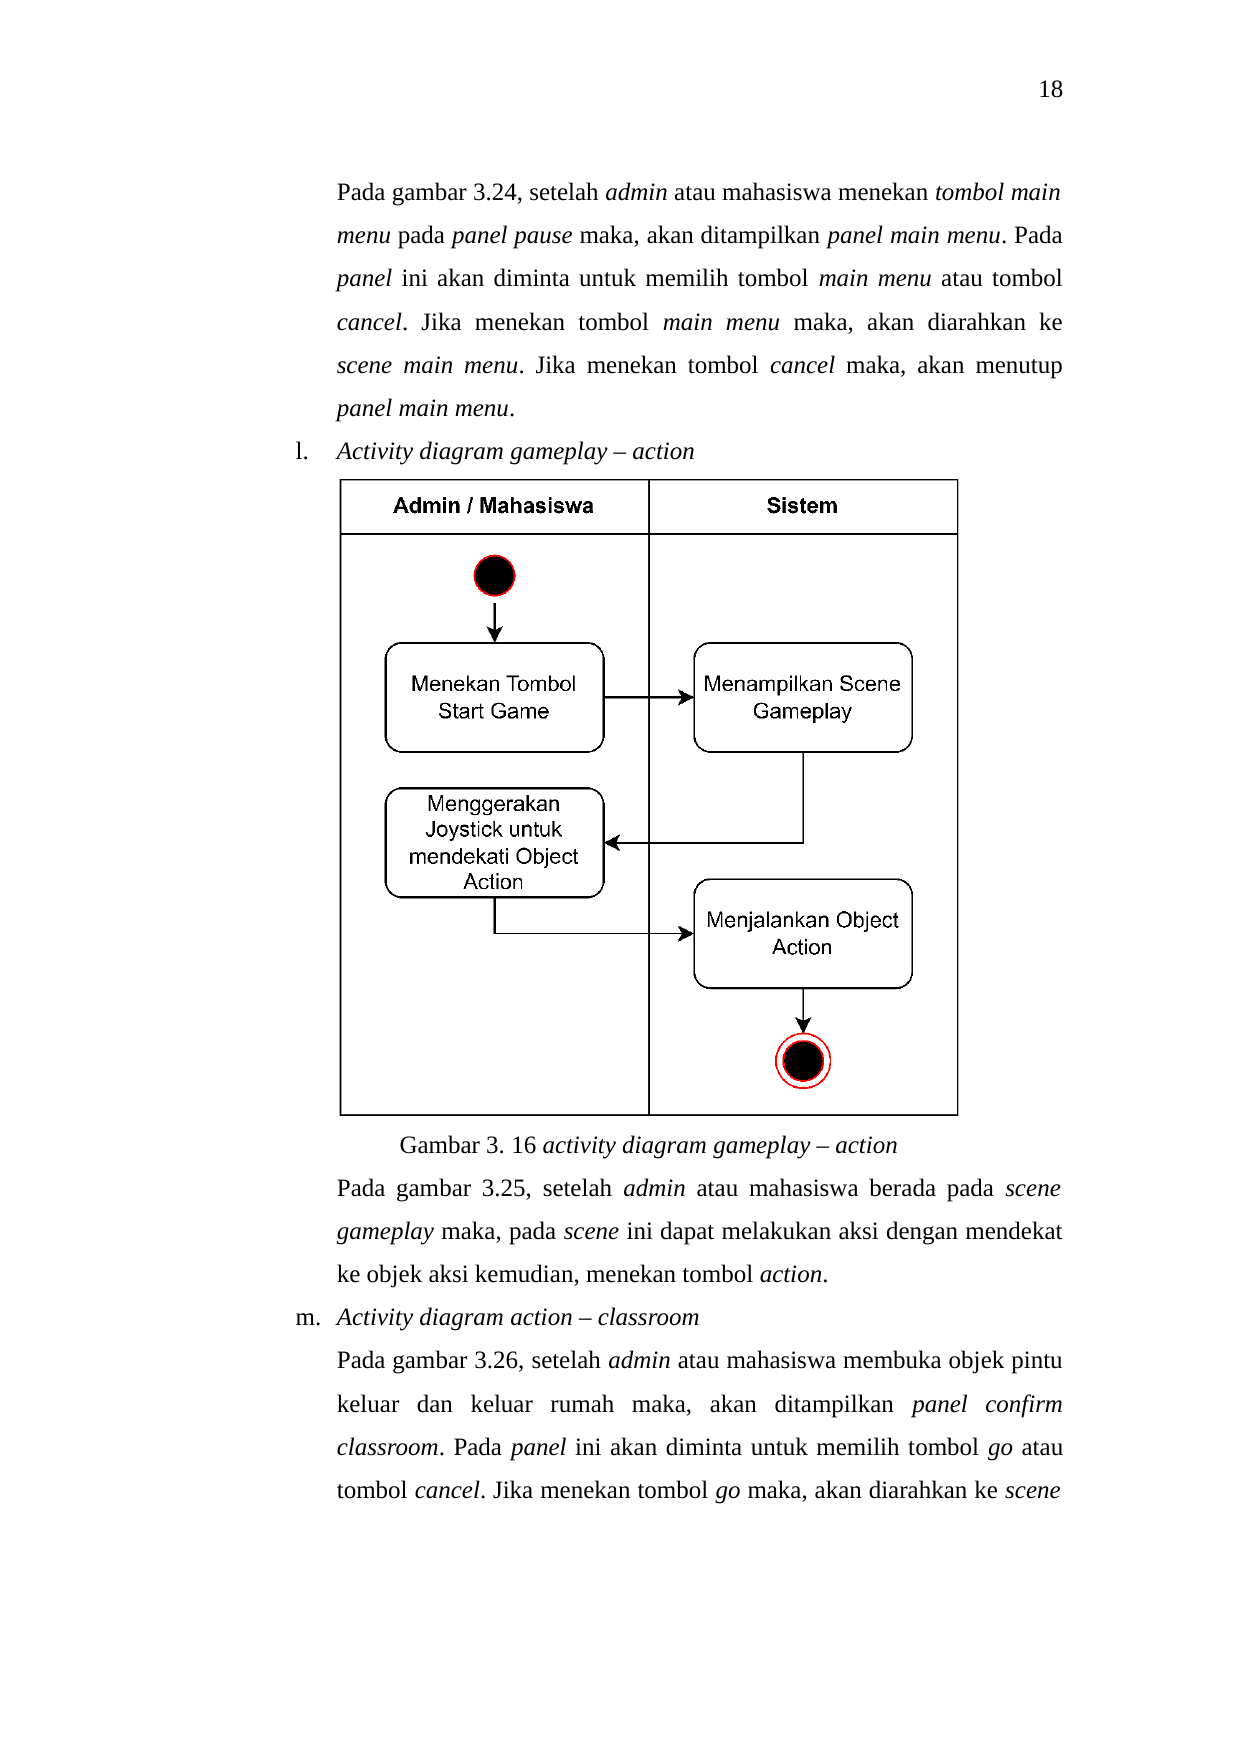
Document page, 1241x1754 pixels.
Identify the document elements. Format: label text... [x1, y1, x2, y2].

text Pada gambar 3.24, setelah admin atau mahasiswa menekan tombol main menu pada panel pause maka, akan ditampilkan panel main menu. Pada panel ini akan diminta untuk memilih tombol main menu atau tombol cancel. Jika menekan tombol main menu maka, akan diarahkan ke scene main menu. Jika menekan tombol cancel maka, akan menutup panel main menu. [337, 177, 1063, 422]
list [337, 1346, 1063, 1504]
text Pada gambar 3.25, setelah admin atau mahasiswa berada pada scene gameplay maka, pada scene ini dapat melakukan aksi dengan mendekat ke objek aksi kemudian, menekan tombol action. [337, 1173, 1063, 1288]
list Activity diagram action – classroom [295, 1302, 1063, 1331]
list Activity diagram gameplay – action [295, 436, 1063, 465]
picture [339, 479, 960, 1116]
text Gambar 3. 16 activity diagram gameplay – action [236, 1130, 1063, 1159]
